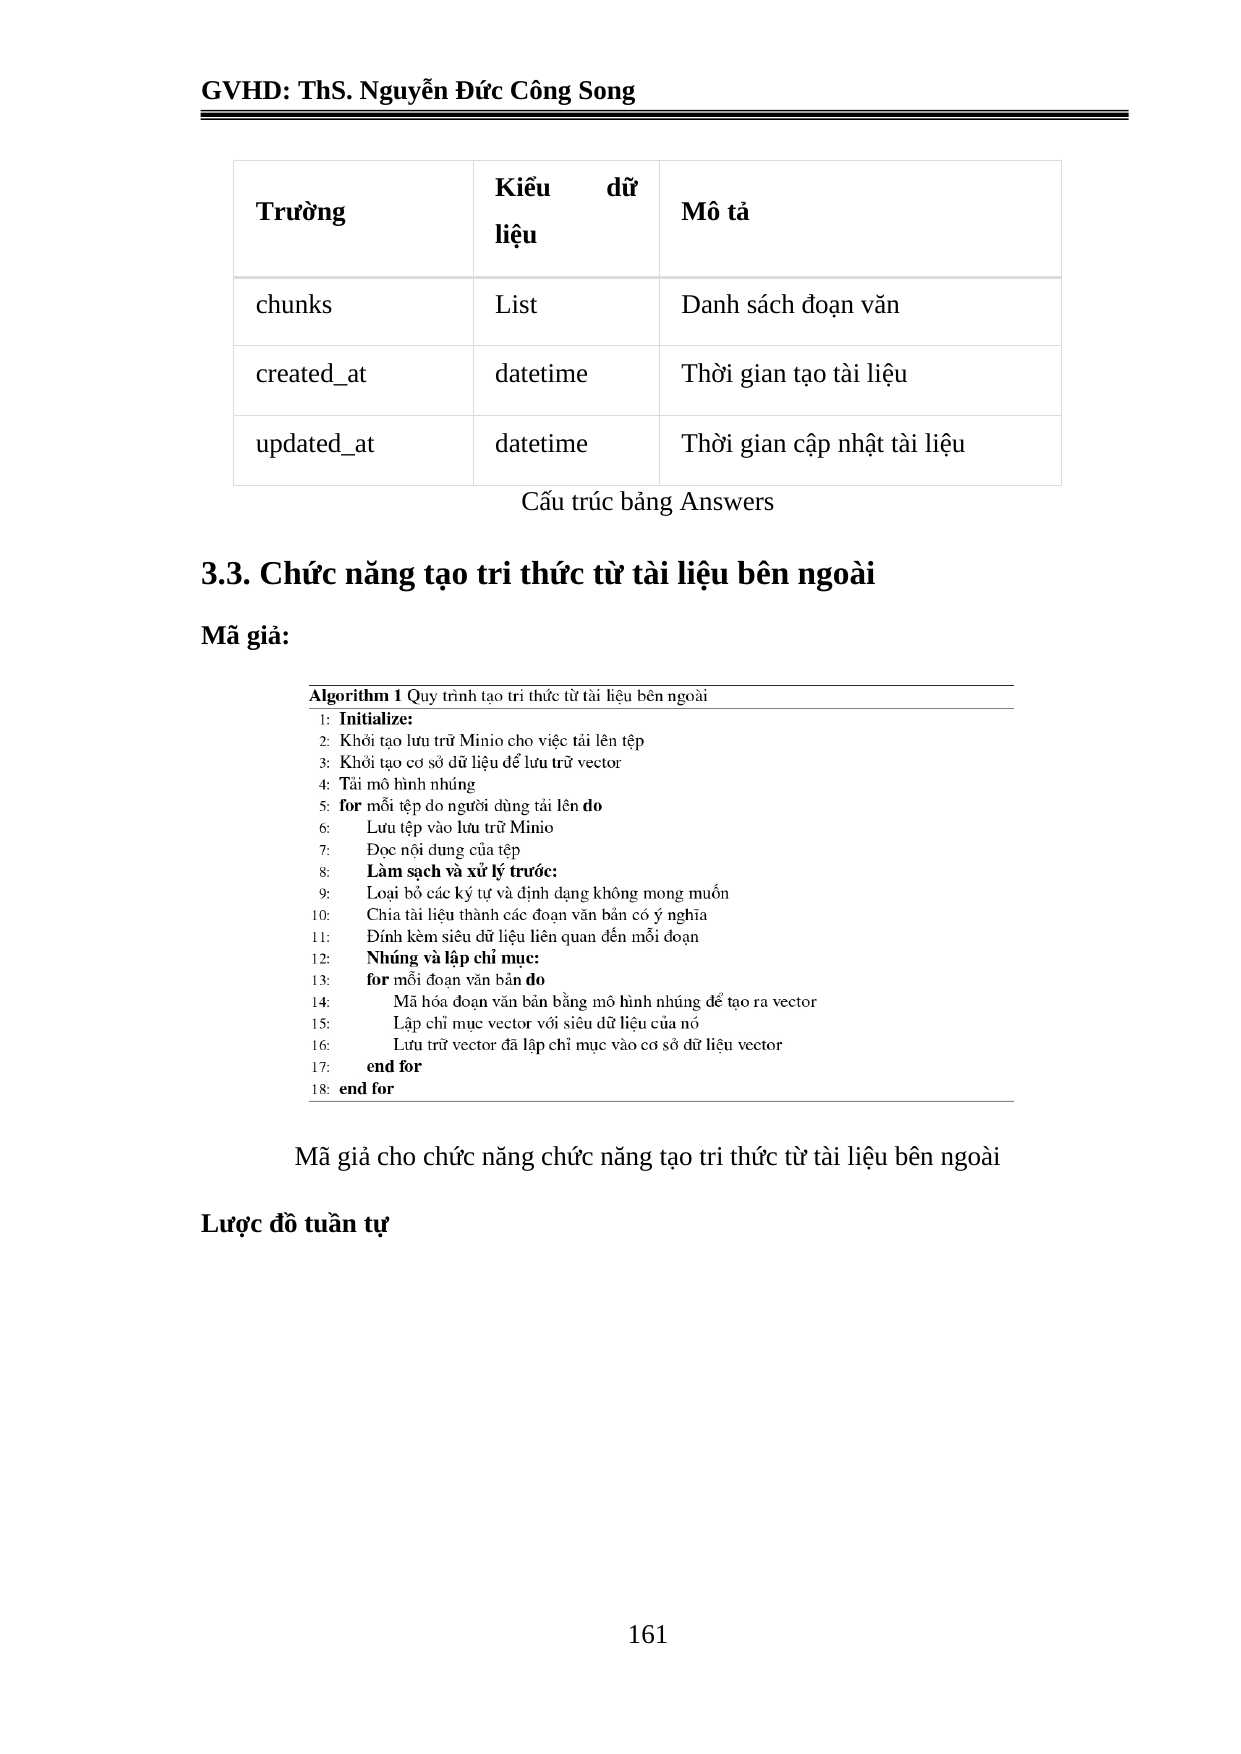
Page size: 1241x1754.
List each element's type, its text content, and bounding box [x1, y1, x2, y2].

text Mã giả cho chức năng chức năng tạo tri thức từ tài liệu bên ngoài [201, 1140, 1094, 1171]
table_cell List [474, 279, 659, 345]
table_header Trường [234, 161, 473, 276]
table_cell datetime [474, 346, 659, 415]
text Lược đồ tuần tự [201, 1208, 1094, 1239]
table_cell chunks [234, 279, 473, 345]
table_cell datetime [474, 416, 659, 484]
text Mã giả: [201, 619, 1094, 650]
table_header Kiểu dữ liệu [474, 161, 659, 276]
table_cell created_at [234, 346, 473, 415]
text Cấu trúc bảng Answers [201, 486, 1094, 517]
table_cell Danh sách đoạn văn [660, 279, 1061, 345]
table_cell Thời gian tạo tài liệu [660, 346, 1061, 415]
table_header Mô tả [660, 161, 1061, 276]
table_cell Thời gian cập nhật tài liệu [660, 416, 1061, 484]
table_cell updated_at [234, 416, 473, 484]
text Chức năng tạo tri thức từ tài liệu bên ngoài [201, 553, 1094, 591]
picture [200, 665, 1122, 1125]
